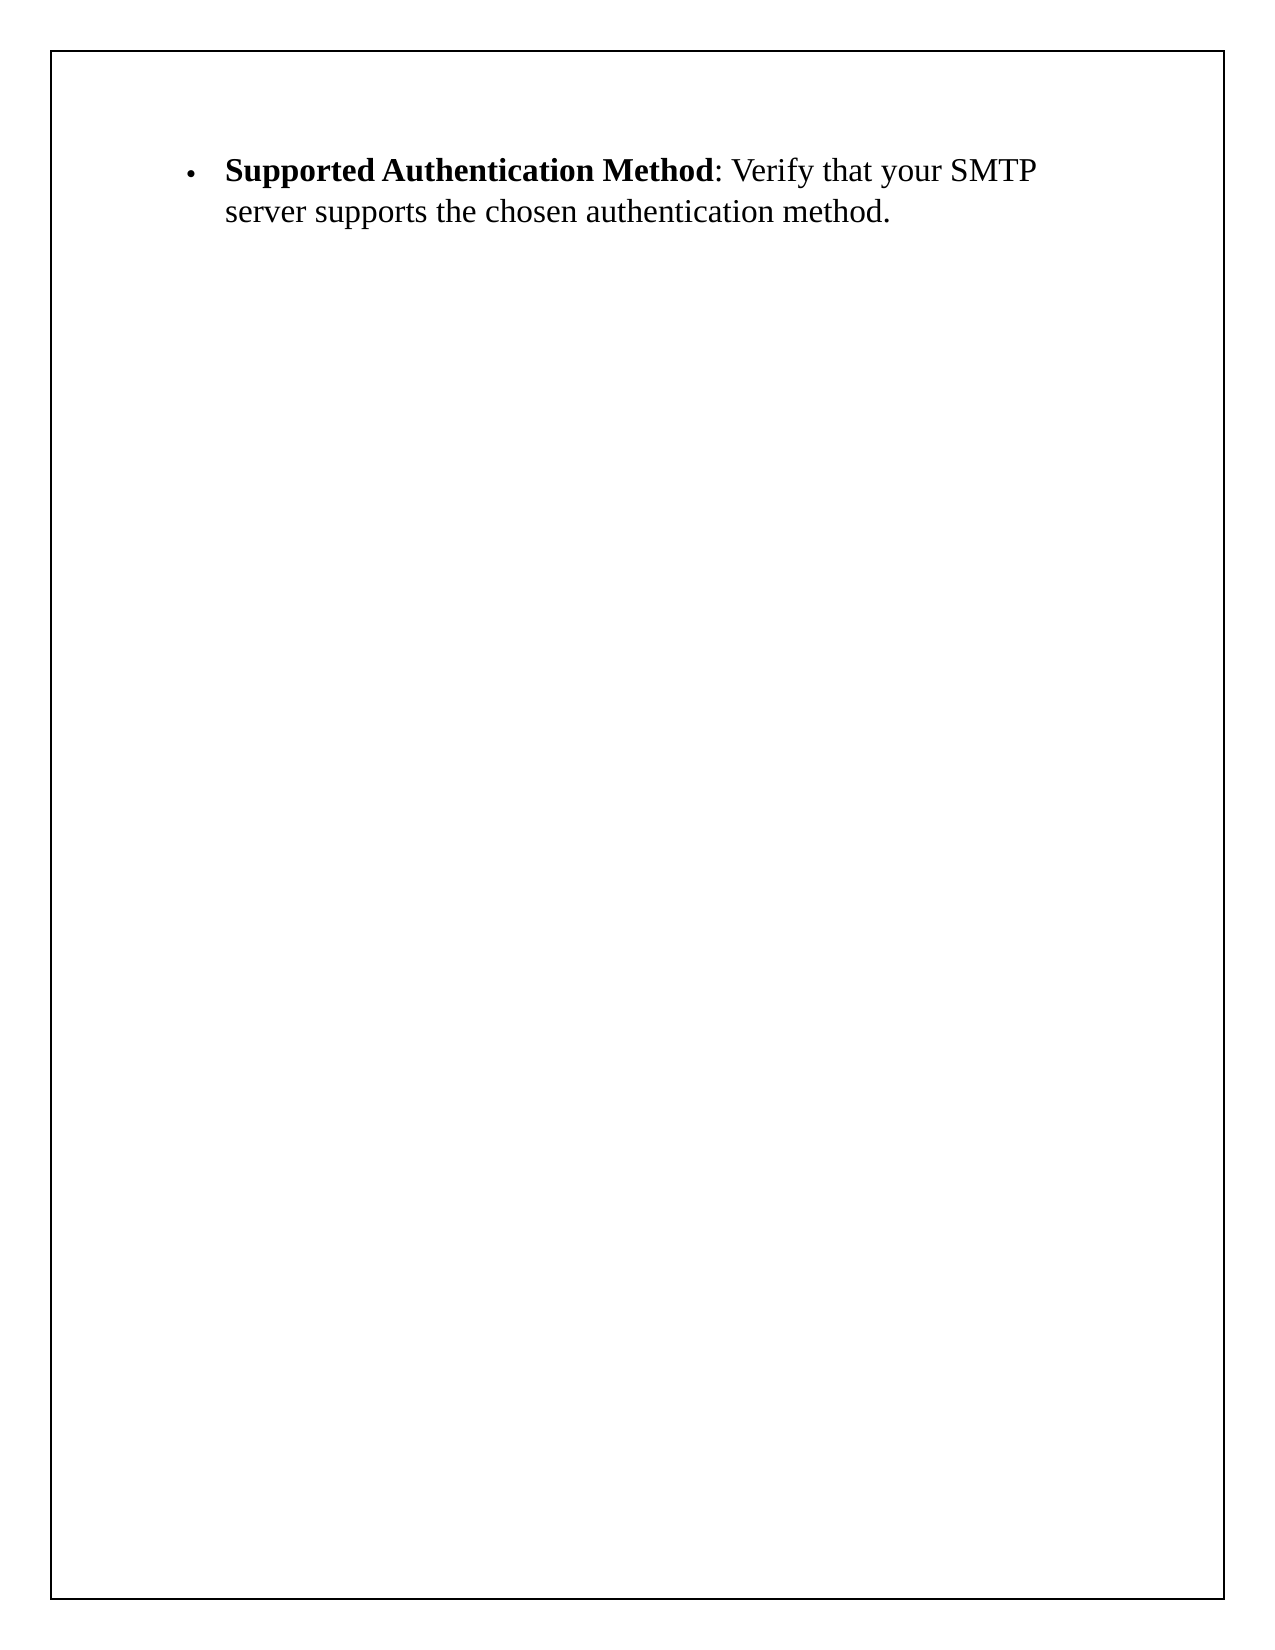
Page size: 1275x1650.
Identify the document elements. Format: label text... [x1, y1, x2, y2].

list Supported Authentication Method: Verify that your SMTP server supports the chosen authentication method. [187, 150, 1125, 230]
